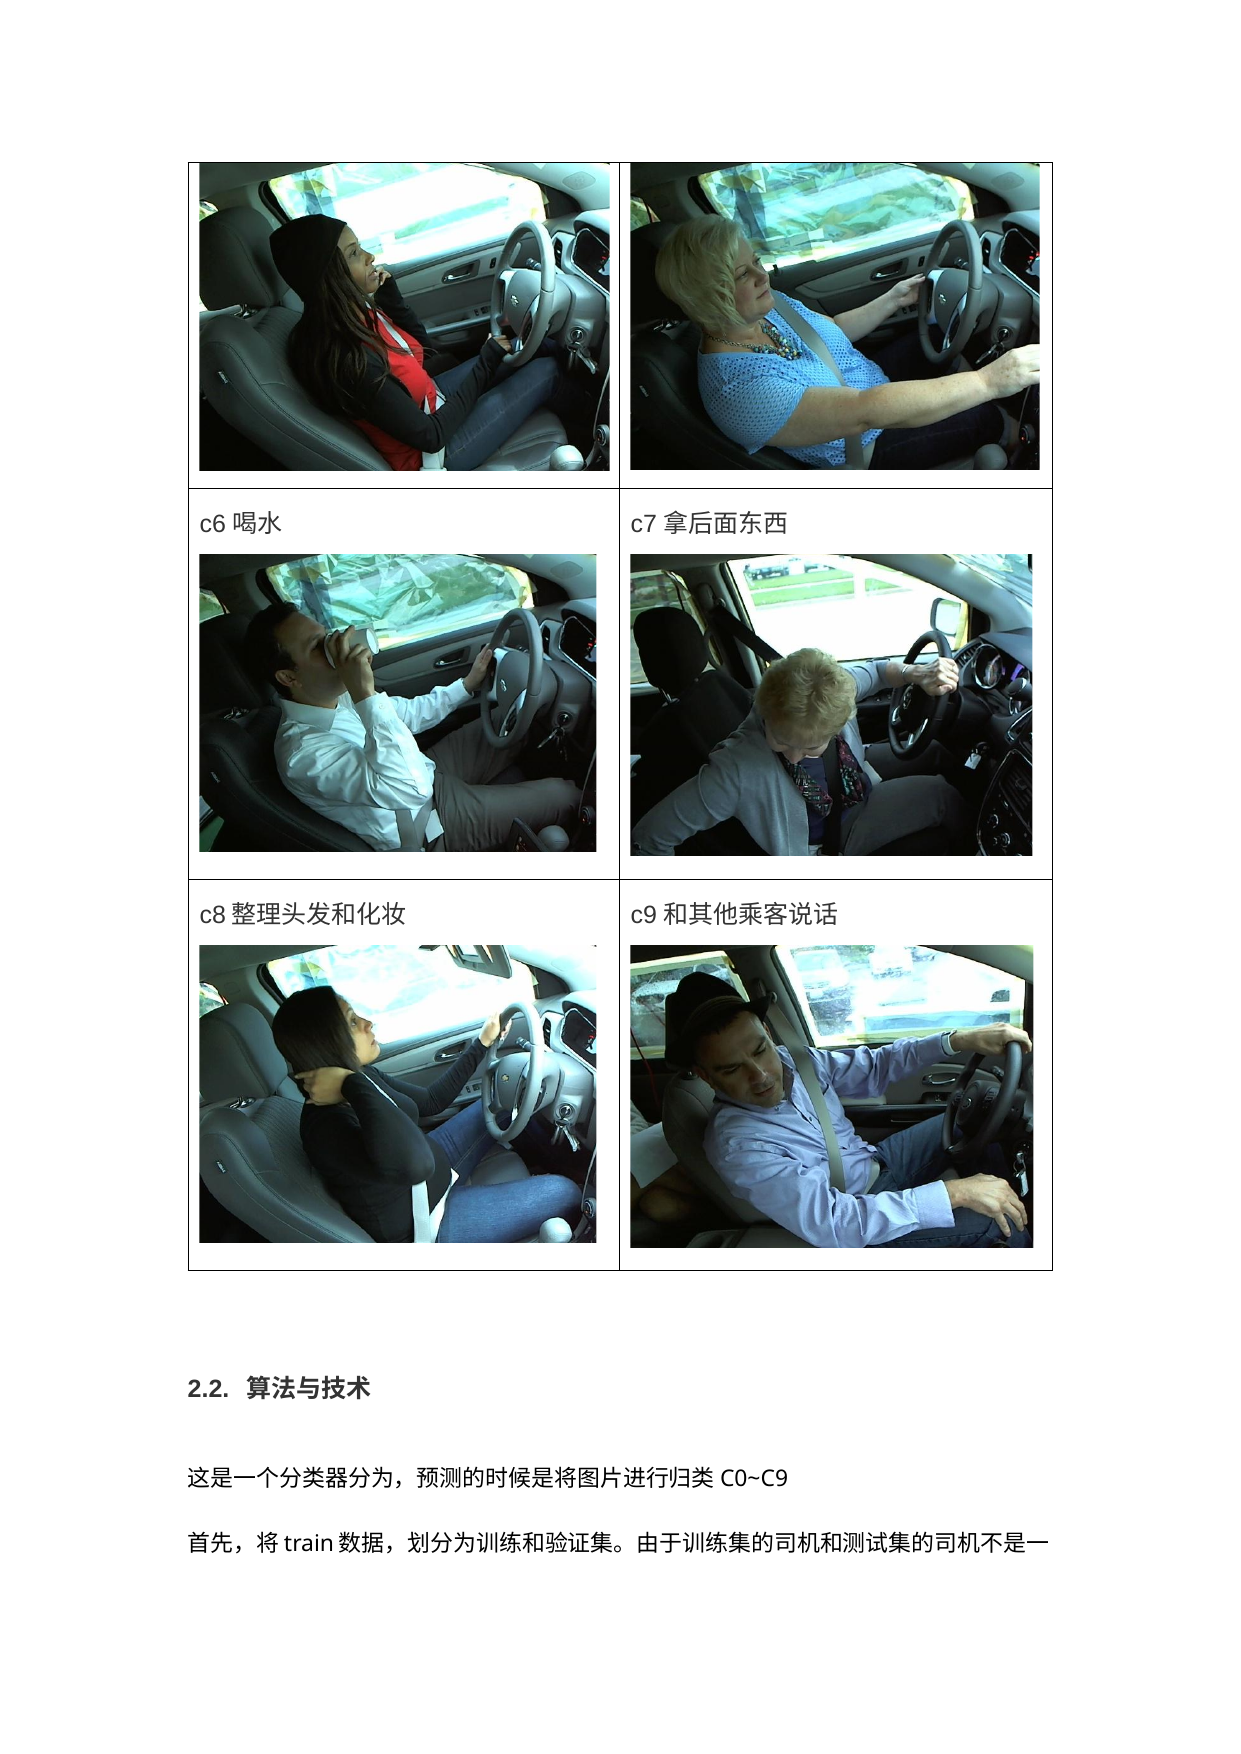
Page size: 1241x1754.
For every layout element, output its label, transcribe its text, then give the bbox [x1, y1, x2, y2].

table_cell c4 左手手机打字 [189, 163, 619, 488]
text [187, 1509, 1053, 1574]
picture [199, 554, 597, 852]
table_cell c6 喝水 [189, 489, 619, 879]
picture [630, 554, 1033, 856]
text 这是一个分类器分为，预测的时候是将图片进行归类 C0~C9 [187, 1444, 1053, 1509]
table_cell c7 拿后面东西 [620, 489, 1052, 879]
table_cell c5 调收音机（玩车机） [620, 163, 1052, 488]
picture [630, 163, 1040, 470]
table_cell c9 和其他乘客说话 [620, 880, 1052, 1270]
list 算法与技术 [187, 1354, 1053, 1419]
table_cell c8整理头发和化妆 [189, 880, 619, 1270]
picture [199, 945, 597, 1243]
picture [199, 163, 610, 471]
picture [630, 945, 1034, 1248]
